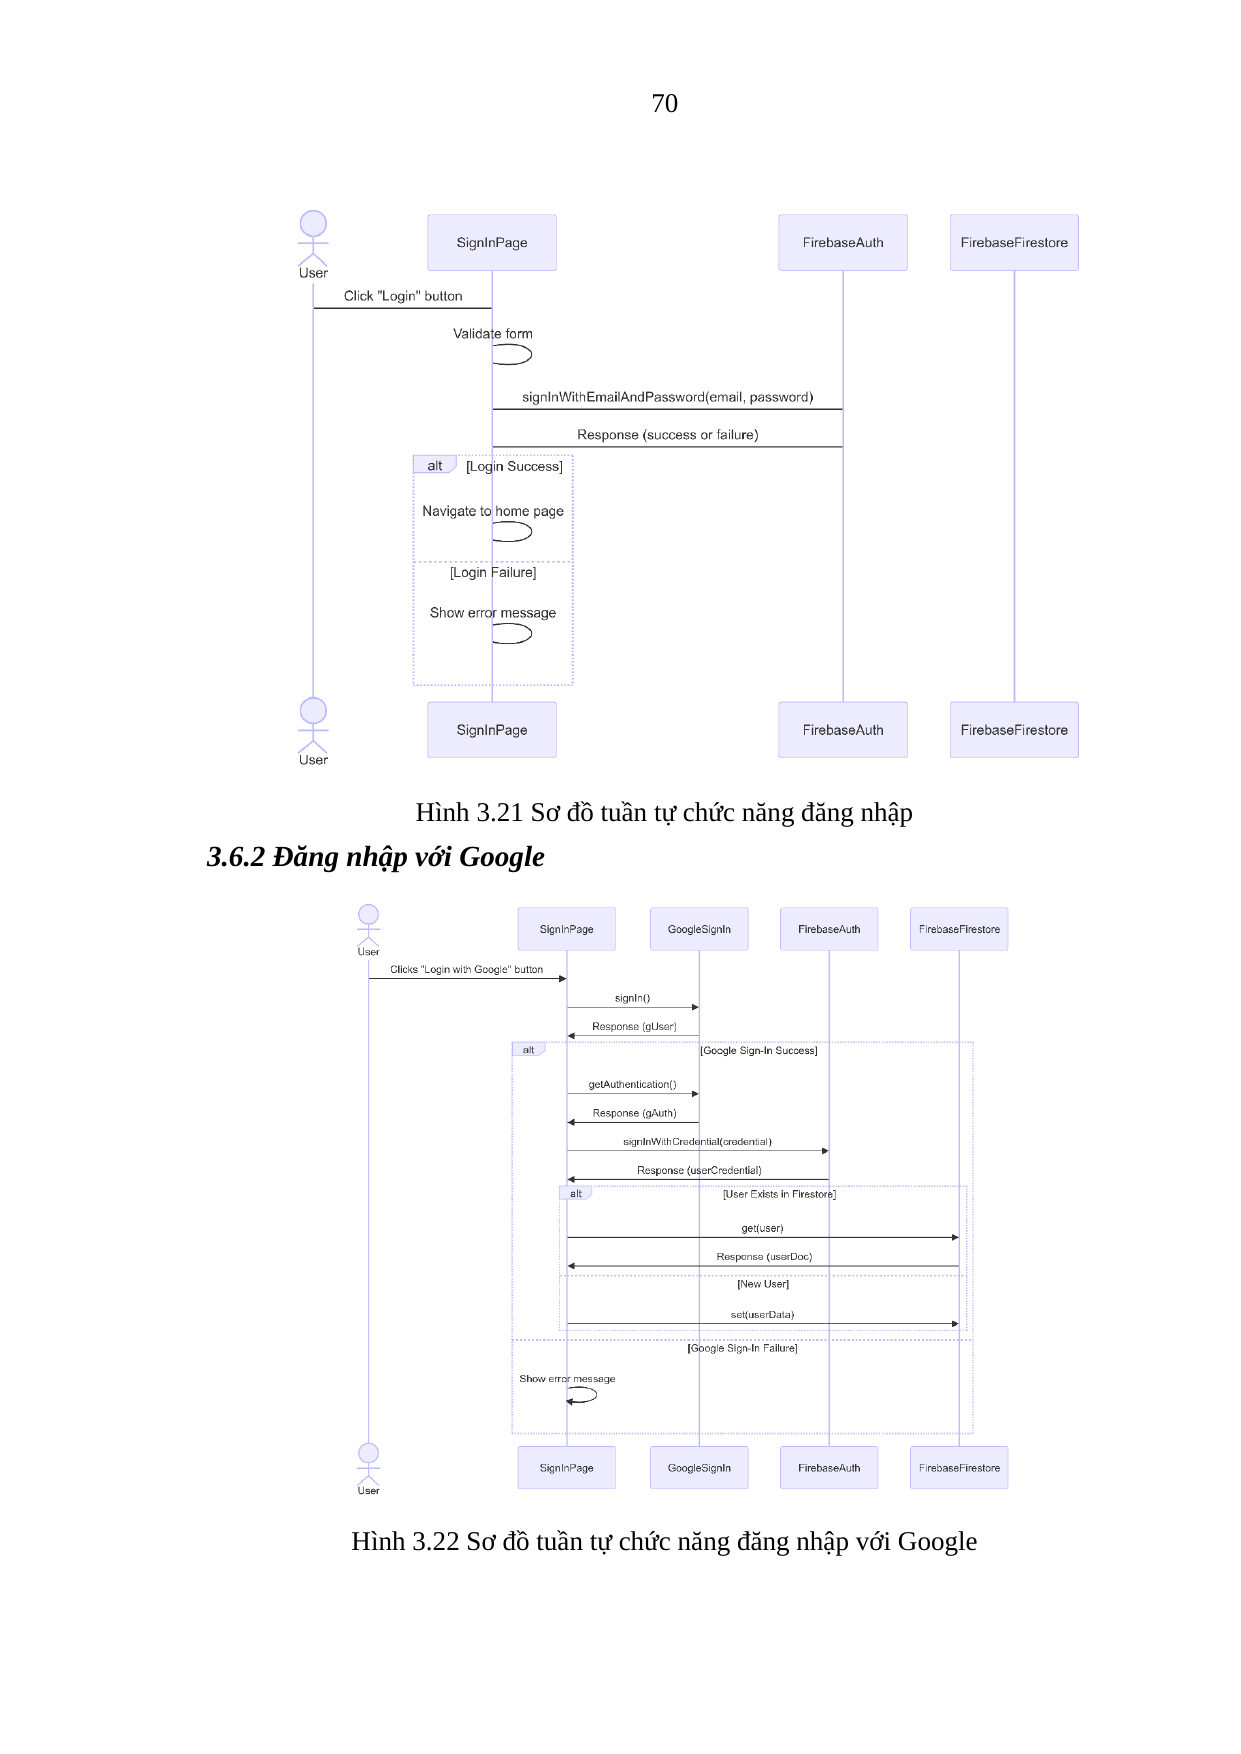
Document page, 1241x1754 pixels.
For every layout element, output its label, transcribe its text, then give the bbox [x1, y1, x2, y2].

subtitle Đăng nhập với Google [207, 839, 1122, 873]
picture [287, 902, 1042, 1497]
picture [206, 206, 1123, 768]
